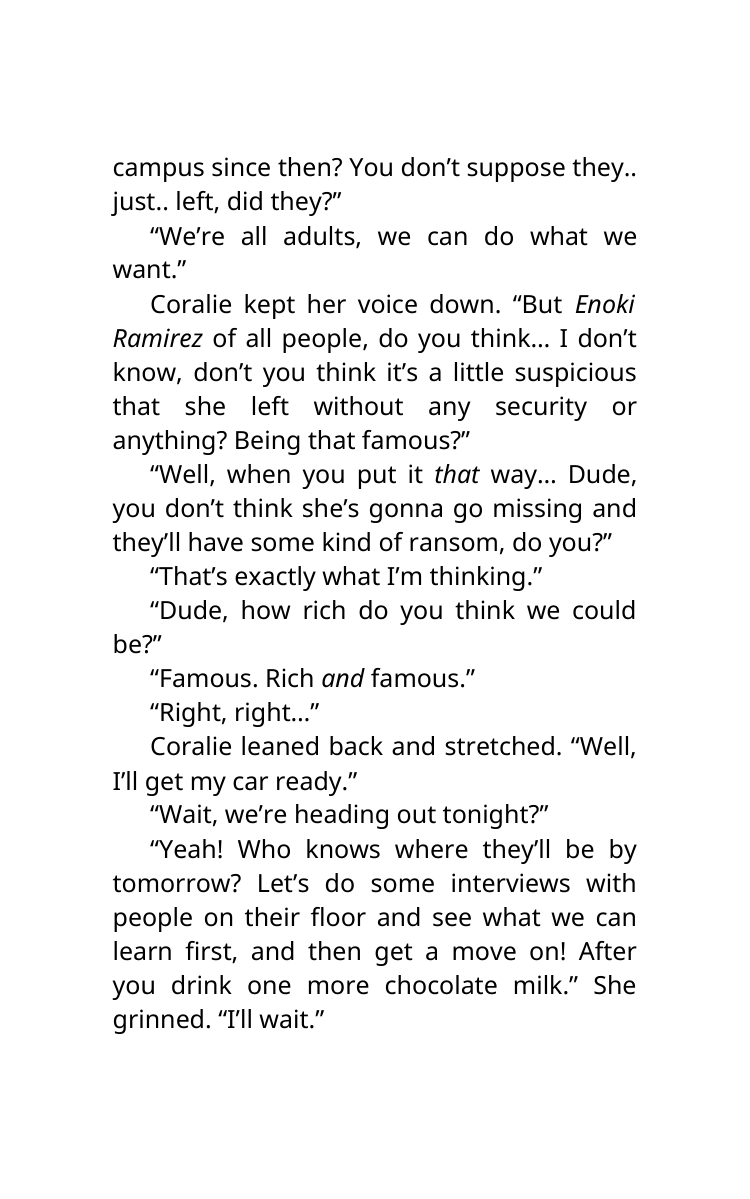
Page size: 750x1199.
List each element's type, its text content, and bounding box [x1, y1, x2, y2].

text “Yeah! Who knows where they’ll be by tomorrow? Let’s do some interviews with people on their floor and see what we can learn first, and then get a move on! After you drink one more chocolate milk.” She grinned. “I’ll wait.” [112, 831, 637, 1036]
text Coralie kept her voice down. “But Enoki Ramirez of all people, do you think… I don’t know, don’t you think it’s a little suspicious that she left without any security or anything? Being that famous?” [112, 286, 637, 457]
text “Well, when you put it that way… Dude, you don’t think she’s gonna go missing and they’ll have some kind of ransom, do you?” [112, 457, 637, 559]
text Coralie leaned back and stretched. “Well, I’ll get my car ready.” [112, 729, 637, 797]
text “Wait, we’re heading out tonight?” [112, 797, 637, 831]
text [112, 150, 637, 218]
text “Famous. Rich and famous.” [112, 661, 637, 695]
text “We’re all adults, we can do what we want.” [112, 218, 637, 286]
text “That’s exactly what I’m thinking.” [112, 559, 637, 593]
text “Dude, how rich do you think we could be?” [112, 593, 637, 661]
text “Right, right…” [112, 695, 637, 729]
